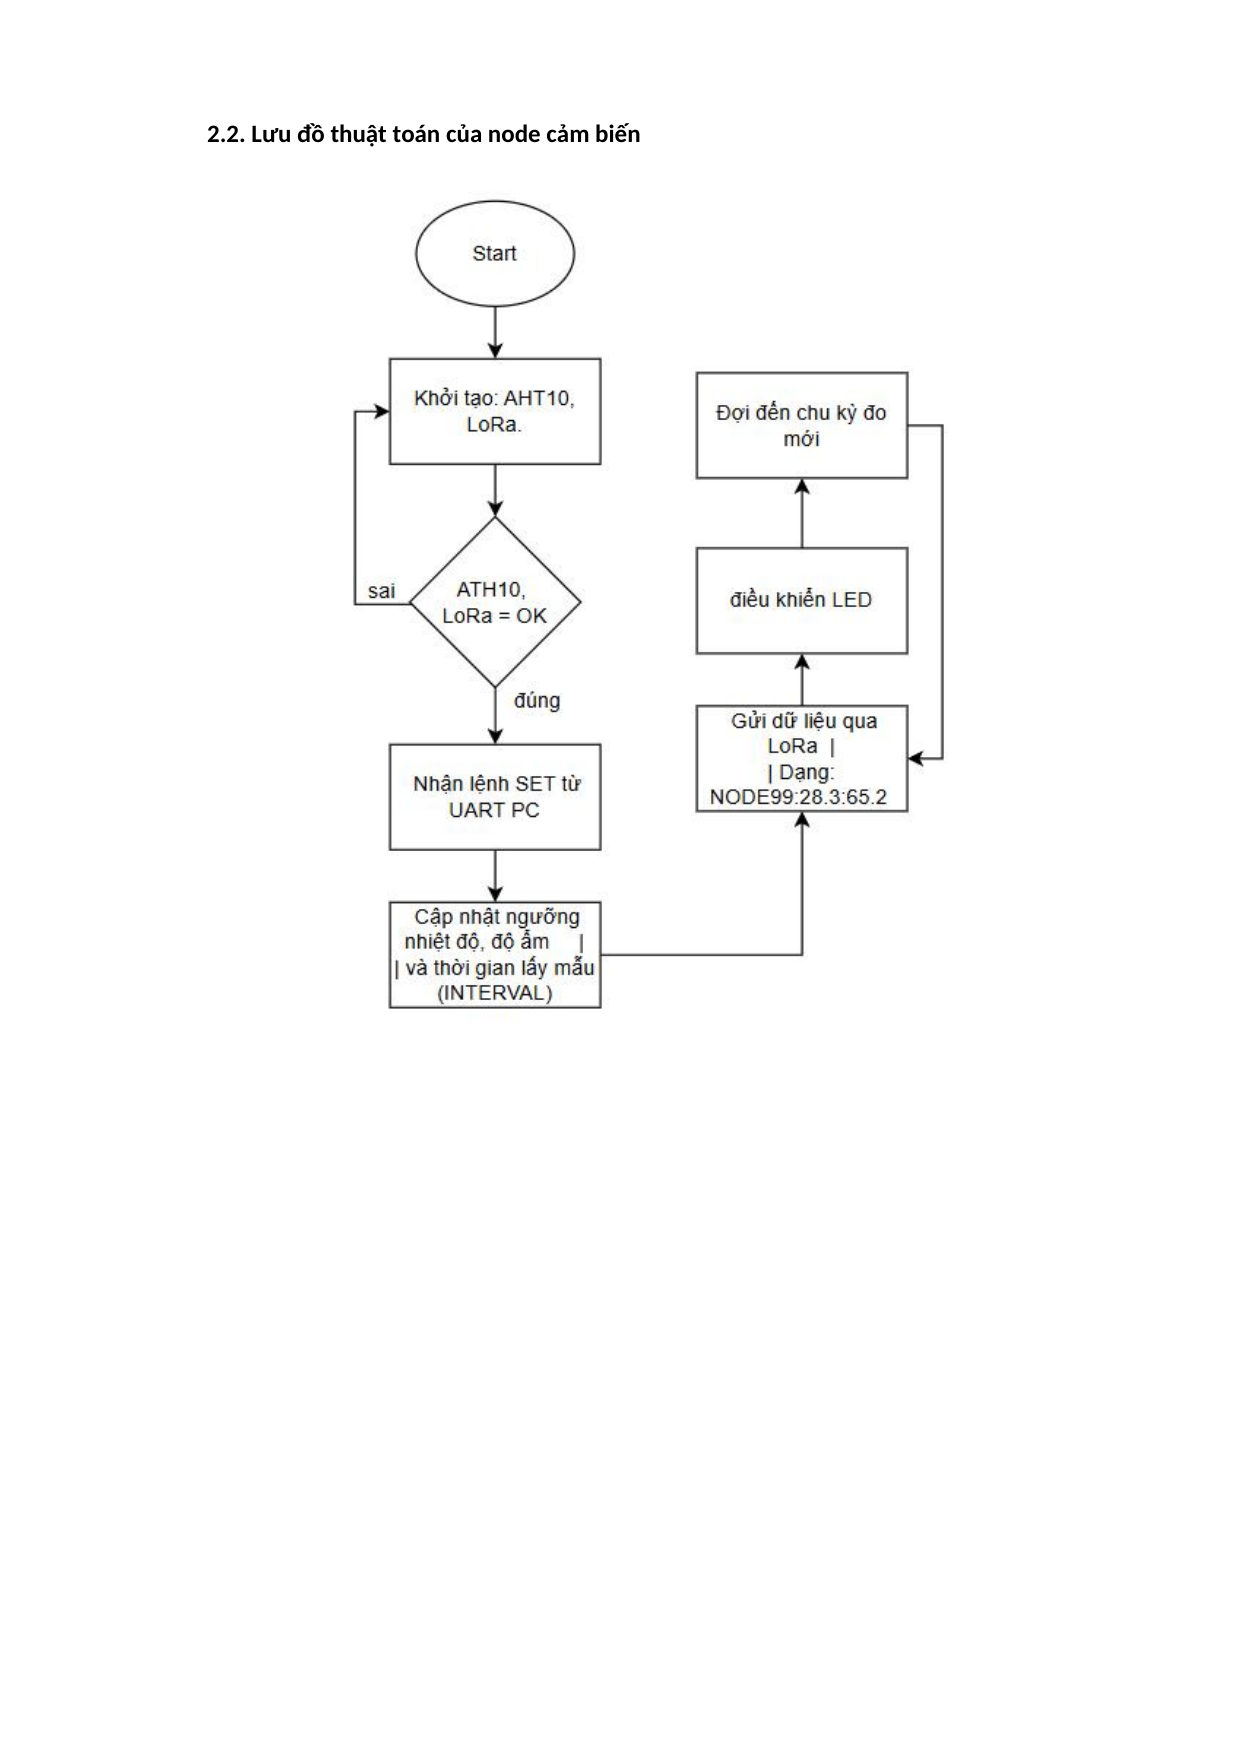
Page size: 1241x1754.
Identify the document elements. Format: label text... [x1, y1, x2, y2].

picture [282, 179, 1017, 1025]
text 2.2. Lưu đồ thuật toán của node cảm biến [207, 118, 1092, 149]
